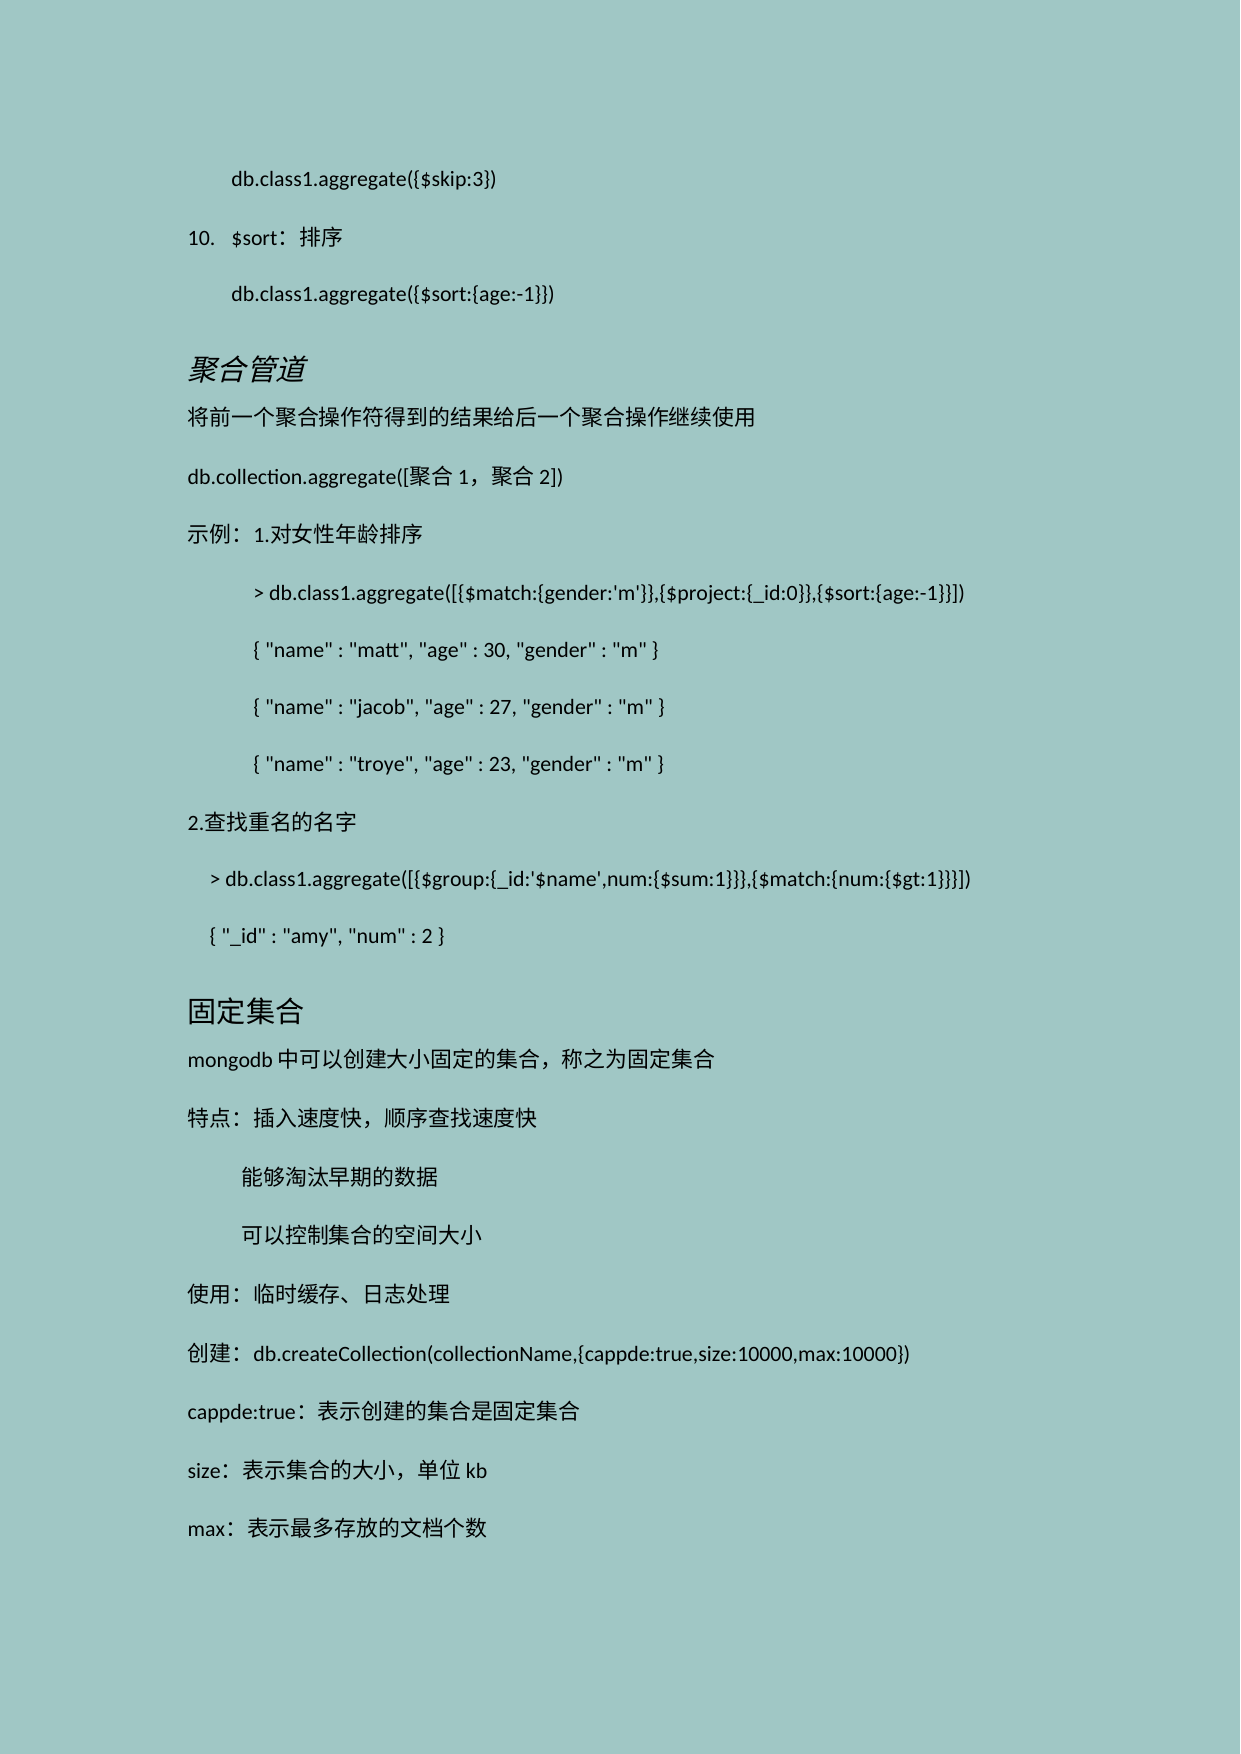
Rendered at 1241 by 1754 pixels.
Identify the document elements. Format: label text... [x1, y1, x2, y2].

text { "_id" : "amy", "num" : 2 } [209, 920, 1053, 952]
list db.class1.aggregate({$skip:3}) [231, 162, 1053, 194]
text > db.class1.aggregate([{$group:{_id:'$name',num:{$sum:1}}},{$match:{num:{$gt:1}}}]) [209, 863, 1053, 895]
text cappde:true：表示创建的集合是固定集合 [187, 1394, 1053, 1426]
text 将前一个聚合操作符得到的结果给后一个聚合操作继续使用 [187, 400, 1053, 432]
list $sort：排序 [187, 219, 1053, 252]
text 能够淘汰早期的数据 [187, 1159, 1053, 1192]
text 特点：插入速度快，顺序查找速度快 [187, 1101, 1053, 1133]
list db.class1.aggregate({$sort:{age:-1}}) [231, 278, 1053, 310]
text 可以控制集合的空间大小 [187, 1218, 1053, 1250]
text > db.class1.aggregate([{$match:{gender:'m'}},{$project:{_id:0}},{$sort:{age:-1}}]) [209, 576, 1053, 608]
text mongodb中可以创建大小固定的集合，称之为固定集合 [187, 1042, 1053, 1074]
text 创建：db.createCollection(collectionName,{cappde:true,size:10000,max:10000}) [187, 1335, 1053, 1368]
text 示例：1.对女性年龄排序 [187, 517, 1053, 549]
text { "name" : "matt", "age" : 30, "gender" : "m" } [209, 633, 1053, 665]
text 2.查找重名的名字 [187, 804, 1053, 837]
subtitle 聚合管道 [187, 335, 1053, 400]
text { "name" : "troye", "age" : 23, "gender" : "m" } [209, 747, 1053, 779]
text max：表示最多存放的文档个数 [187, 1511, 1053, 1543]
subtitle 固定集合 [187, 977, 1053, 1042]
text db.collection.aggregate([聚合1，聚合2]) [187, 458, 1053, 491]
text { "name" : "jacob", "age" : 27, "gender" : "m" } [209, 690, 1053, 722]
text size：表示集合的大小，单位kb [187, 1452, 1053, 1485]
text 使用：临时缓存、日志处理 [187, 1276, 1053, 1309]
